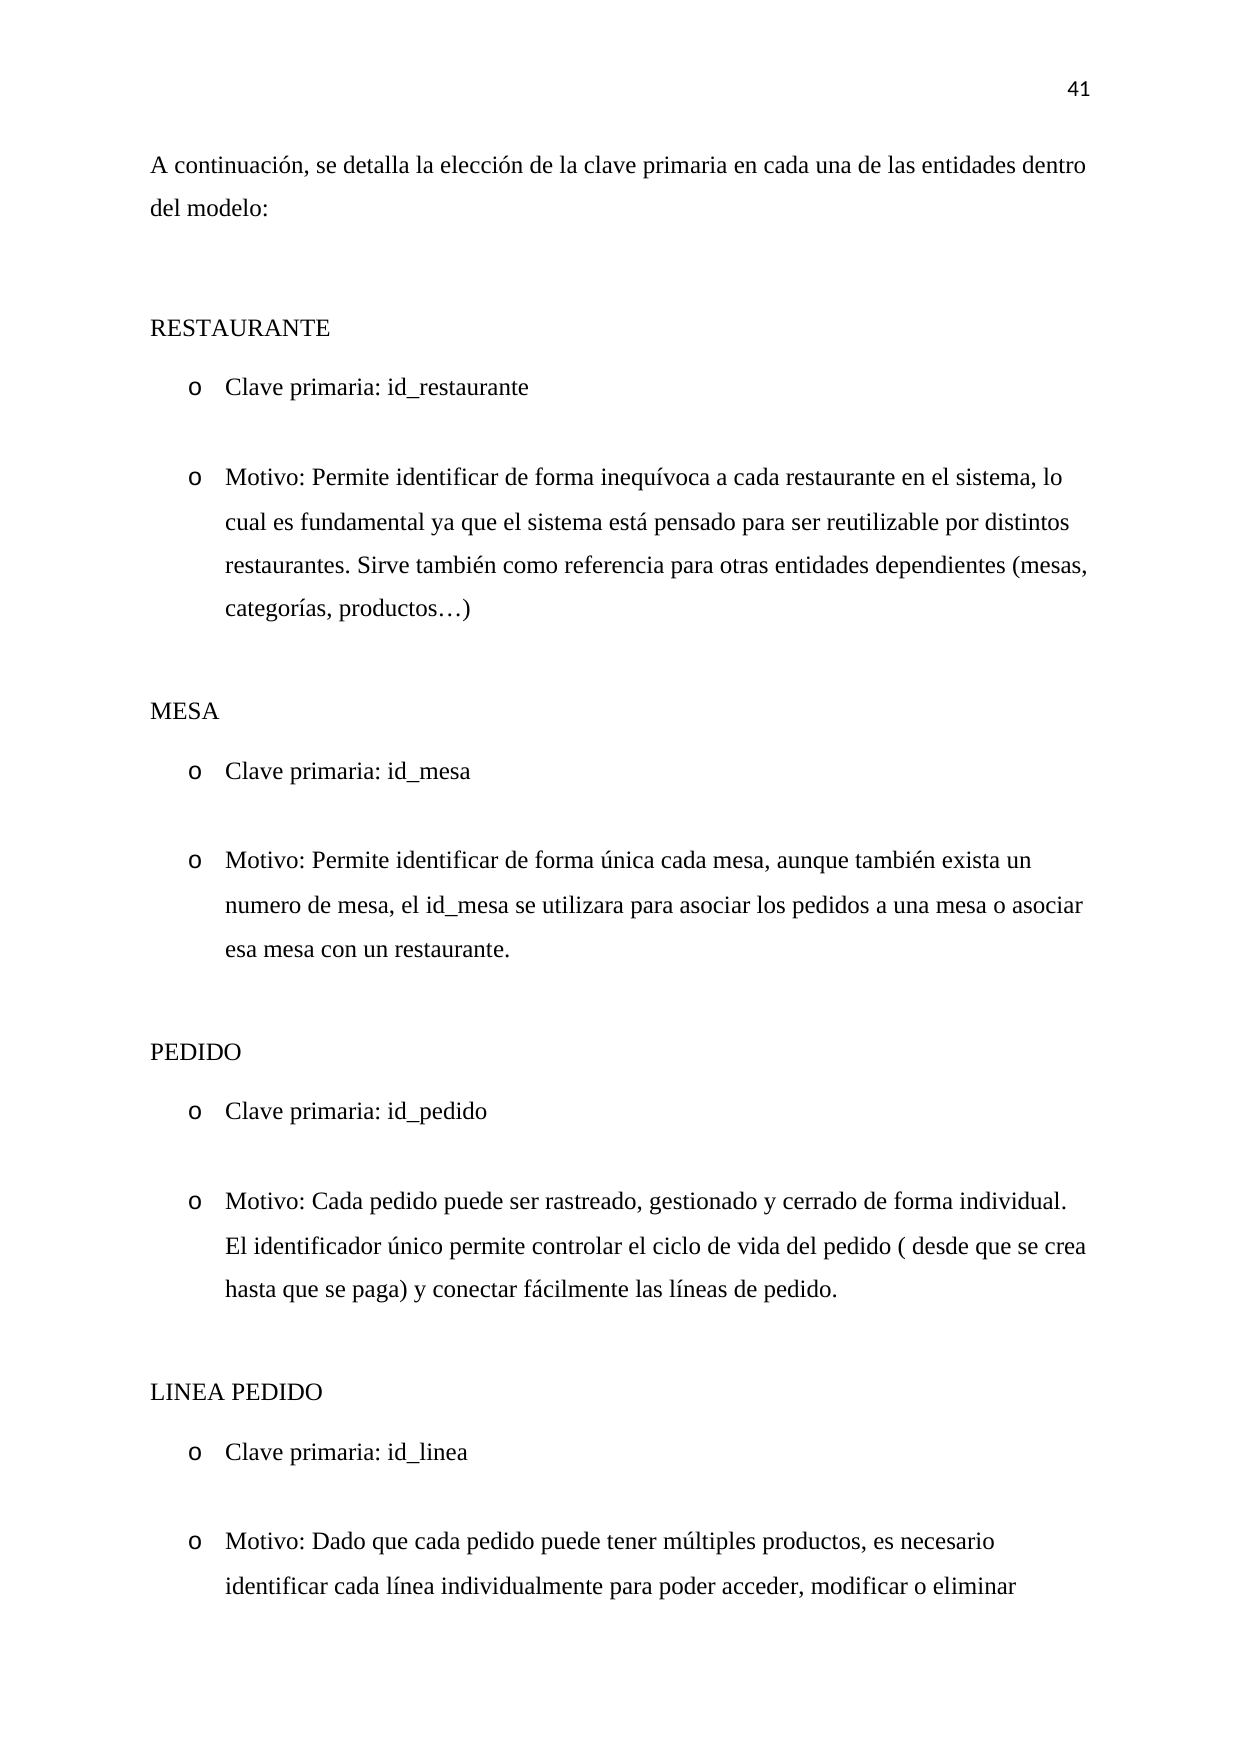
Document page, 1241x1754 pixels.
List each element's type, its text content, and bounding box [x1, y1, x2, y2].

list Clave primaria: id_restaurante [187, 372, 1090, 403]
list Motivo: Permite identificar de forma única cada mesa, aunque también exista un numero de mesa, el id_mesa se utilizara para asociar los pedidos a una mesa o asociar esa mesa con un restaurante. [187, 845, 1090, 962]
text RESTAURANTE [150, 313, 1090, 341]
text A continuación, se detalla la elección de la clave primaria en cada una de las entidades dentro del modelo: [150, 150, 1090, 222]
text LINEA PEDIDO [150, 1377, 1090, 1406]
text PEDIDO [150, 1037, 1090, 1065]
list Clave primaria: id_linea [187, 1437, 1090, 1468]
list Clave primaria: id_mesa [187, 756, 1090, 787]
list Motivo: Cada pedido puede ser rastreado, gestionado y cerrado de forma individual. El identificador único permite controlar el ciclo de vida del pedido ( desde que se crea hasta que se paga) y conectar fácilmente las líneas de pedido. [187, 1186, 1090, 1303]
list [187, 1526, 1090, 1600]
text MESA [150, 696, 1090, 725]
list Clave primaria: id_pedido [187, 1096, 1090, 1127]
list Motivo: Permite identificar de forma inequívoca a cada restaurante en el sistema, lo cual es fundamental ya que el sistema está pensado para ser reutilizable por distintos restaurantes. Sirve también como referencia para otras entidades dependientes (mesas, categorías, productos…) [187, 462, 1090, 622]
